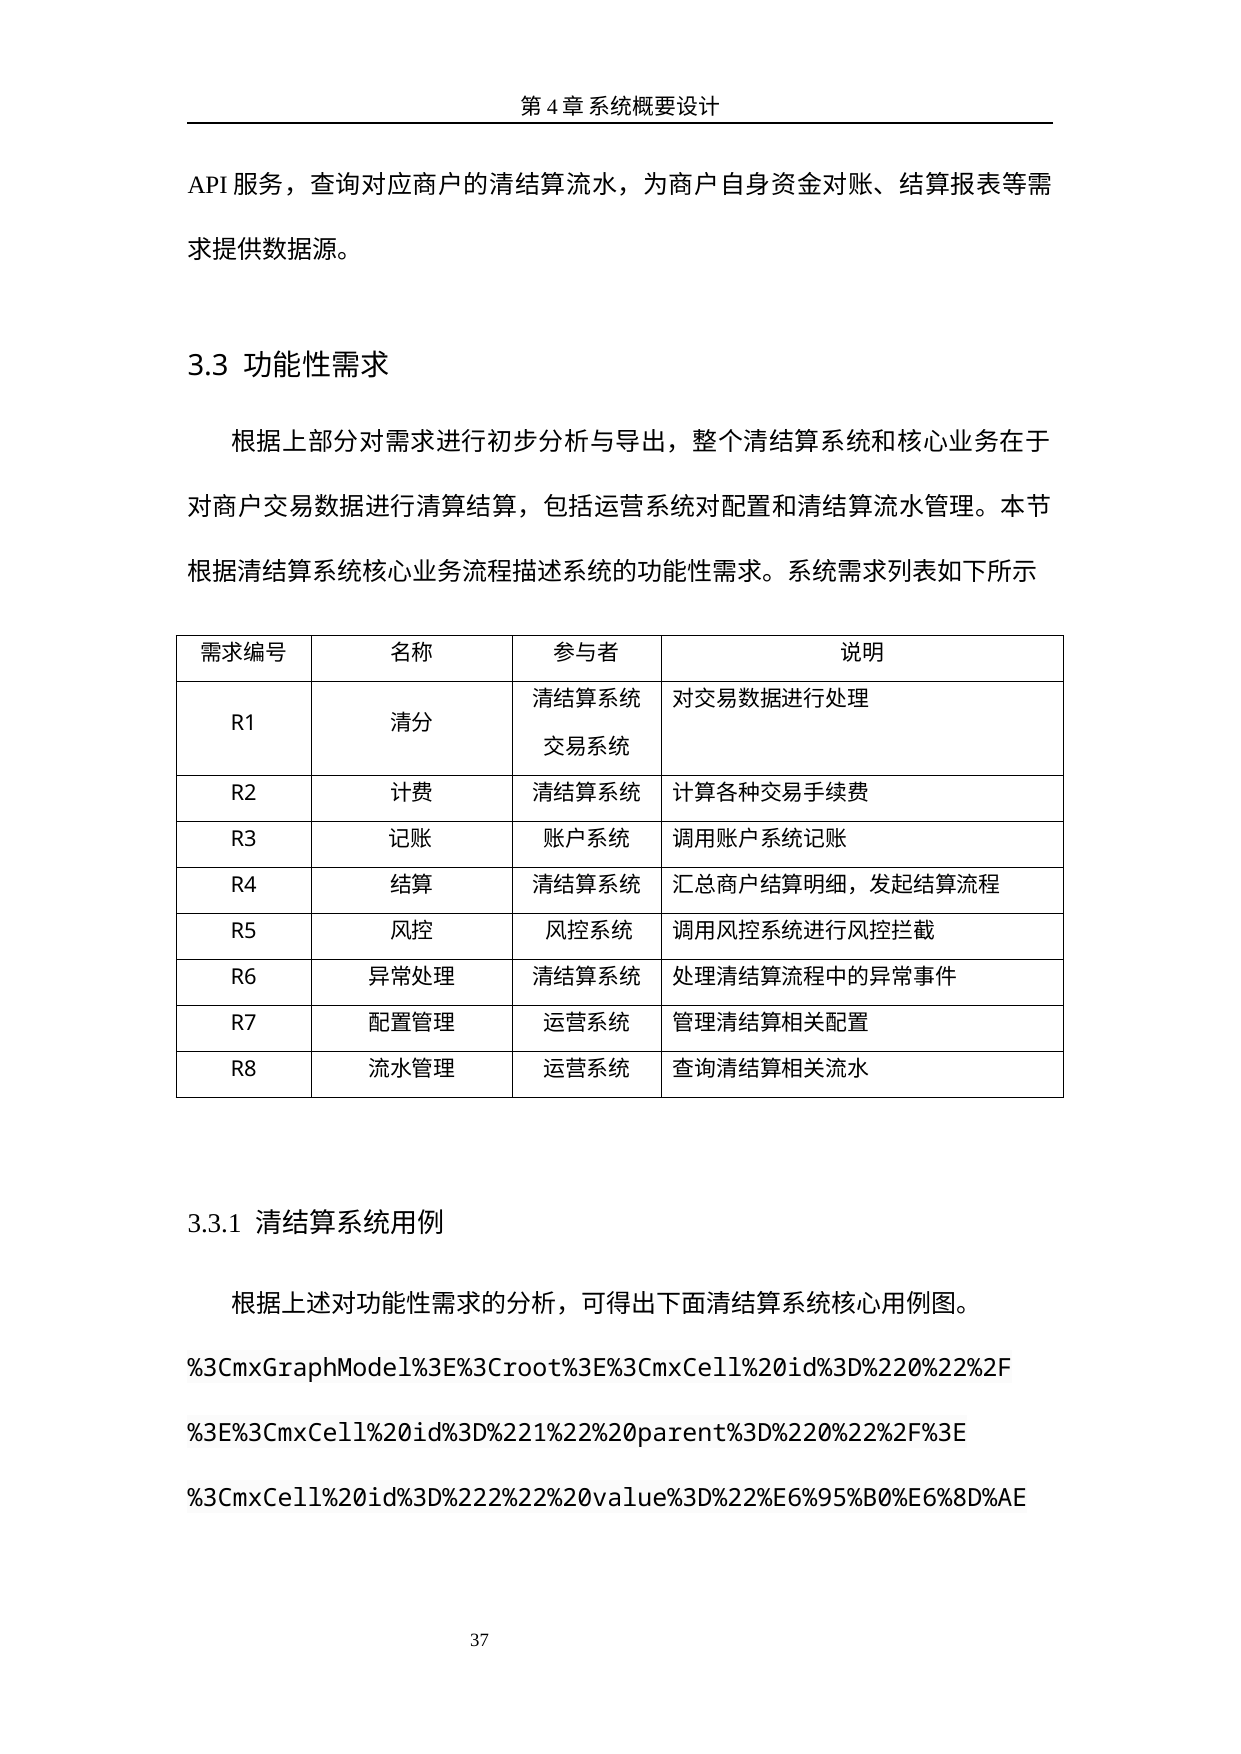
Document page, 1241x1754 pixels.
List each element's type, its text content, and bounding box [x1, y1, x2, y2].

table_cell R7 [177, 1006, 311, 1051]
table_cell R4 [177, 868, 311, 913]
table_cell 运营系统 [513, 1006, 661, 1051]
text 3.3.1 清结算系统用例 [187, 1188, 1053, 1253]
table_cell 运营系统 [513, 1052, 661, 1097]
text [187, 1334, 1053, 1529]
table_cell 管理清结算相关配置 [662, 1006, 1063, 1051]
text 3.3 功能性需求 [187, 330, 1053, 395]
table_cell R2 [177, 776, 311, 821]
table_cell 风控 [312, 914, 512, 959]
table_cell 结算 [312, 868, 512, 913]
table_cell 对交易数据进行处理 [662, 682, 1063, 774]
list 根据上述对功能性需求的分析，可得出下面清结算系统核心用例图。 [187, 1269, 1053, 1334]
table_cell R8 [177, 1052, 311, 1097]
table_cell 记账 [312, 822, 512, 867]
table_cell 账户系统 [513, 822, 661, 867]
table_cell 调用账户系统记账 [662, 822, 1063, 867]
table_cell 清分 [312, 682, 512, 774]
text 根据上部分对需求进行初步分析与导出，整个清结算系统和核心业务在于对商户交易数据进行清算结算，包括运营系统对配置和清结算流水管理。本节根据清结算系统核心业务流程描述系统的功能性需求。系统需求列表如下所示 [187, 407, 1053, 602]
table_cell 调用风控系统进行风控拦截 [662, 914, 1063, 959]
table_cell 流水管理 [312, 1052, 512, 1097]
table_header 名称 [312, 636, 512, 681]
table_cell 汇总商户结算明细，发起结算流程 [662, 868, 1063, 913]
table_cell 清结算系统 [513, 960, 661, 1005]
table_cell R6 [177, 960, 311, 1005]
table_cell 计算各种交易手续费 [662, 776, 1063, 821]
table_cell 处理清结算流程中的异常事件 [662, 960, 1063, 1005]
table_cell 清结算系统 [513, 868, 661, 913]
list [187, 150, 1053, 280]
table_cell R5 [177, 914, 311, 959]
table_cell R3 [177, 822, 311, 867]
table_cell 配置管理 [312, 1006, 512, 1051]
table_header 说明 [662, 636, 1063, 681]
table_cell 清结算系统 交易系统 [513, 682, 661, 774]
table_cell 查询清结算相关流水 [662, 1052, 1063, 1097]
table_cell 计费 [312, 776, 512, 821]
table_header 参与者 [513, 636, 661, 681]
table_header 需求编号 [177, 636, 311, 681]
table_cell 异常处理 [312, 960, 512, 1005]
table_cell 清结算系统 [513, 776, 661, 821]
table_cell R1 [177, 682, 311, 774]
table_cell 风控系统 [513, 914, 661, 959]
